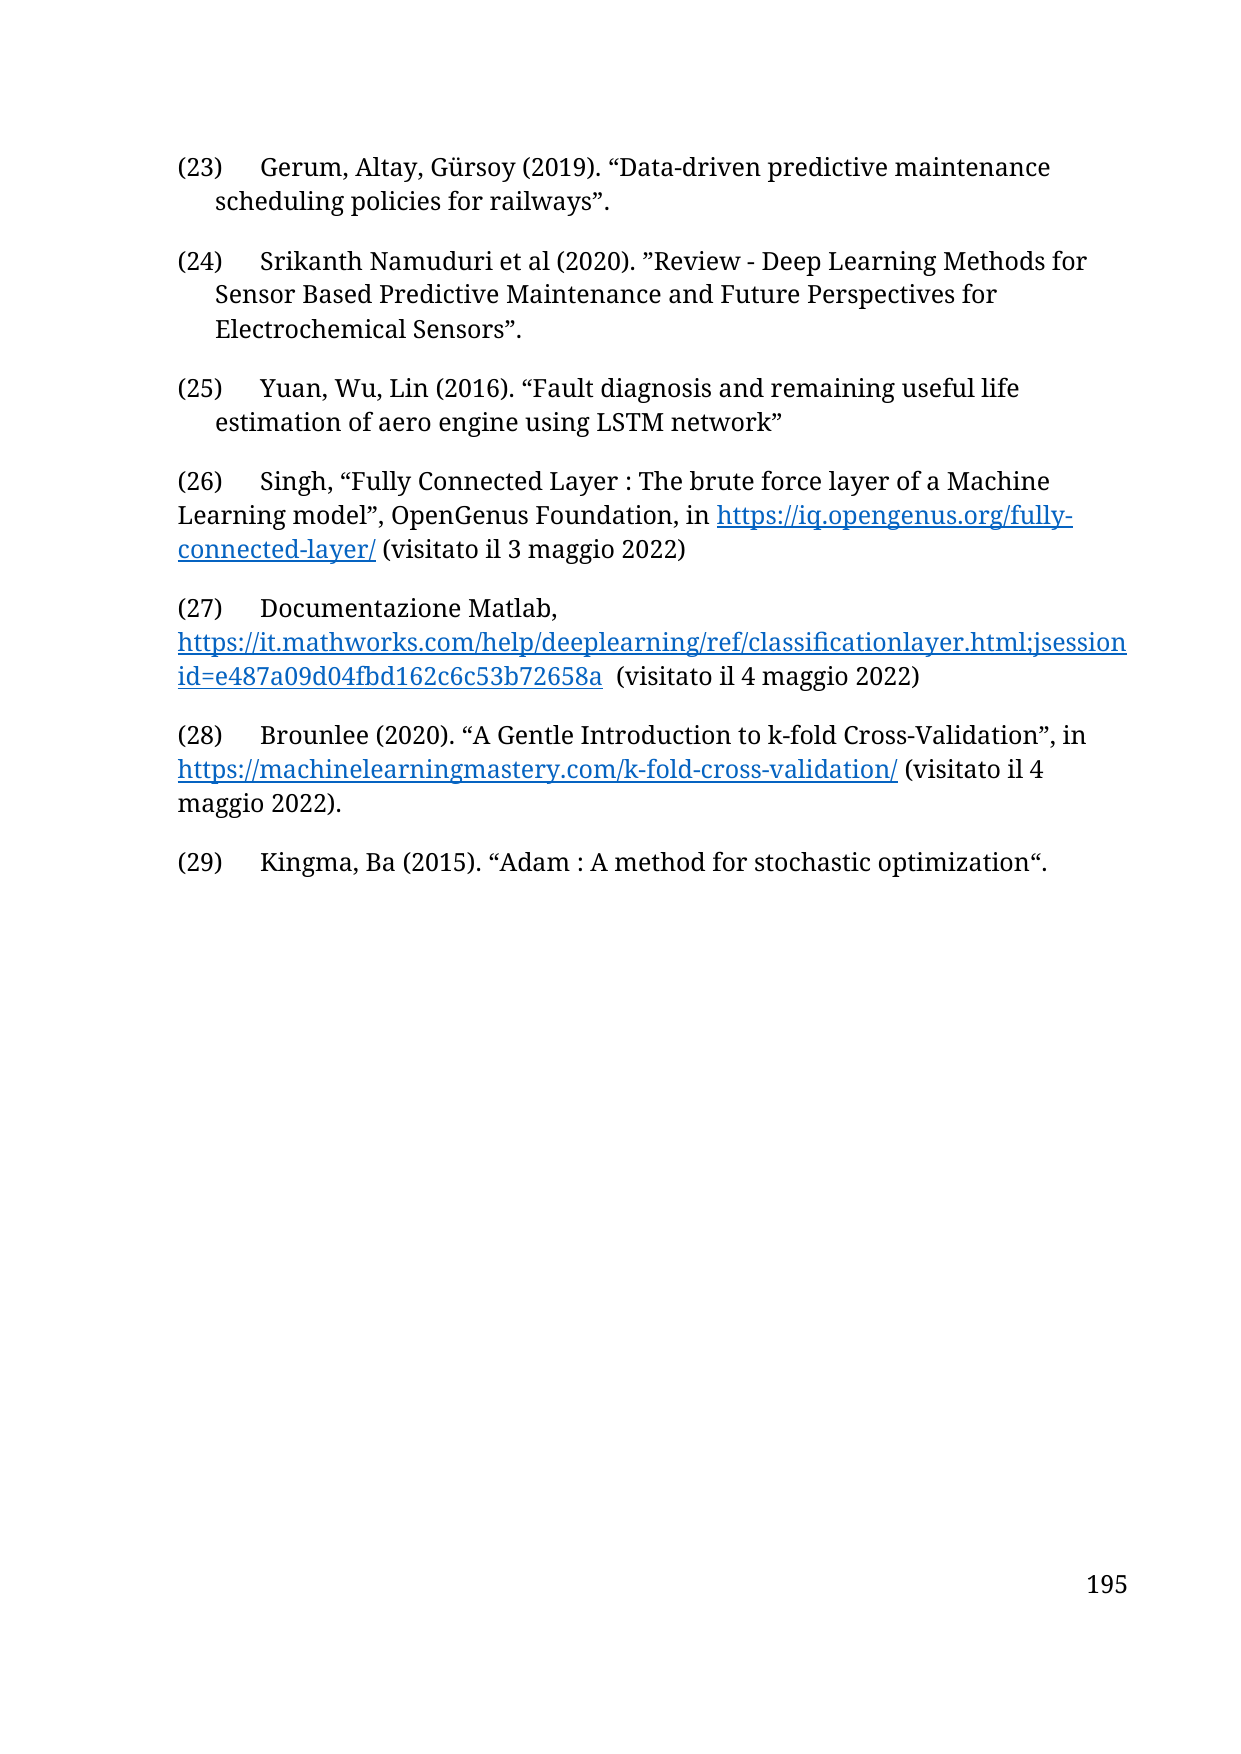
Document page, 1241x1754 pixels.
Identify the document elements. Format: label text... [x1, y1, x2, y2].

list Brounlee (2020). “A Gentle Introduction to k-fold Cross-Validation”, in https://machinelearningmastery.com/k-fold-cross-validation/ (visitato il 4 maggio 2022). [177, 718, 1128, 820]
list Kingma, Ba (2015). “Adam : A method for stochastic optimization“. [177, 845, 1128, 879]
list Gerum, Altay, Gürsoy (2019). “Data-driven predictive maintenance scheduling policies for railways”. [177, 150, 1128, 218]
list Srikanth Namuduri et al (2020). ”Review - Deep Learning Methods for Sensor Based Predictive Maintenance and Future Perspectives for Electrochemical Sensors”. [177, 243, 1128, 345]
list Documentazione Matlab, https://it.mathworks.com/help/deeplearning/ref/classificationlayer.html;jsessionid=e487a09d04fbd162c6c53b72658a (visitato il 4 maggio 2022) [177, 591, 1128, 693]
list Yuan, Wu, Lin (2016). “Fault diagnosis and remaining useful life estimation of aero engine using LSTM network” [177, 370, 1128, 438]
list Singh, “Fully Connected Layer : The brute force layer of a Machine Learning model”, OpenGenus Foundation, in https://iq.opengenus.org/fully-connected-layer/ (visitato il 3 maggio 2022) [177, 463, 1128, 566]
